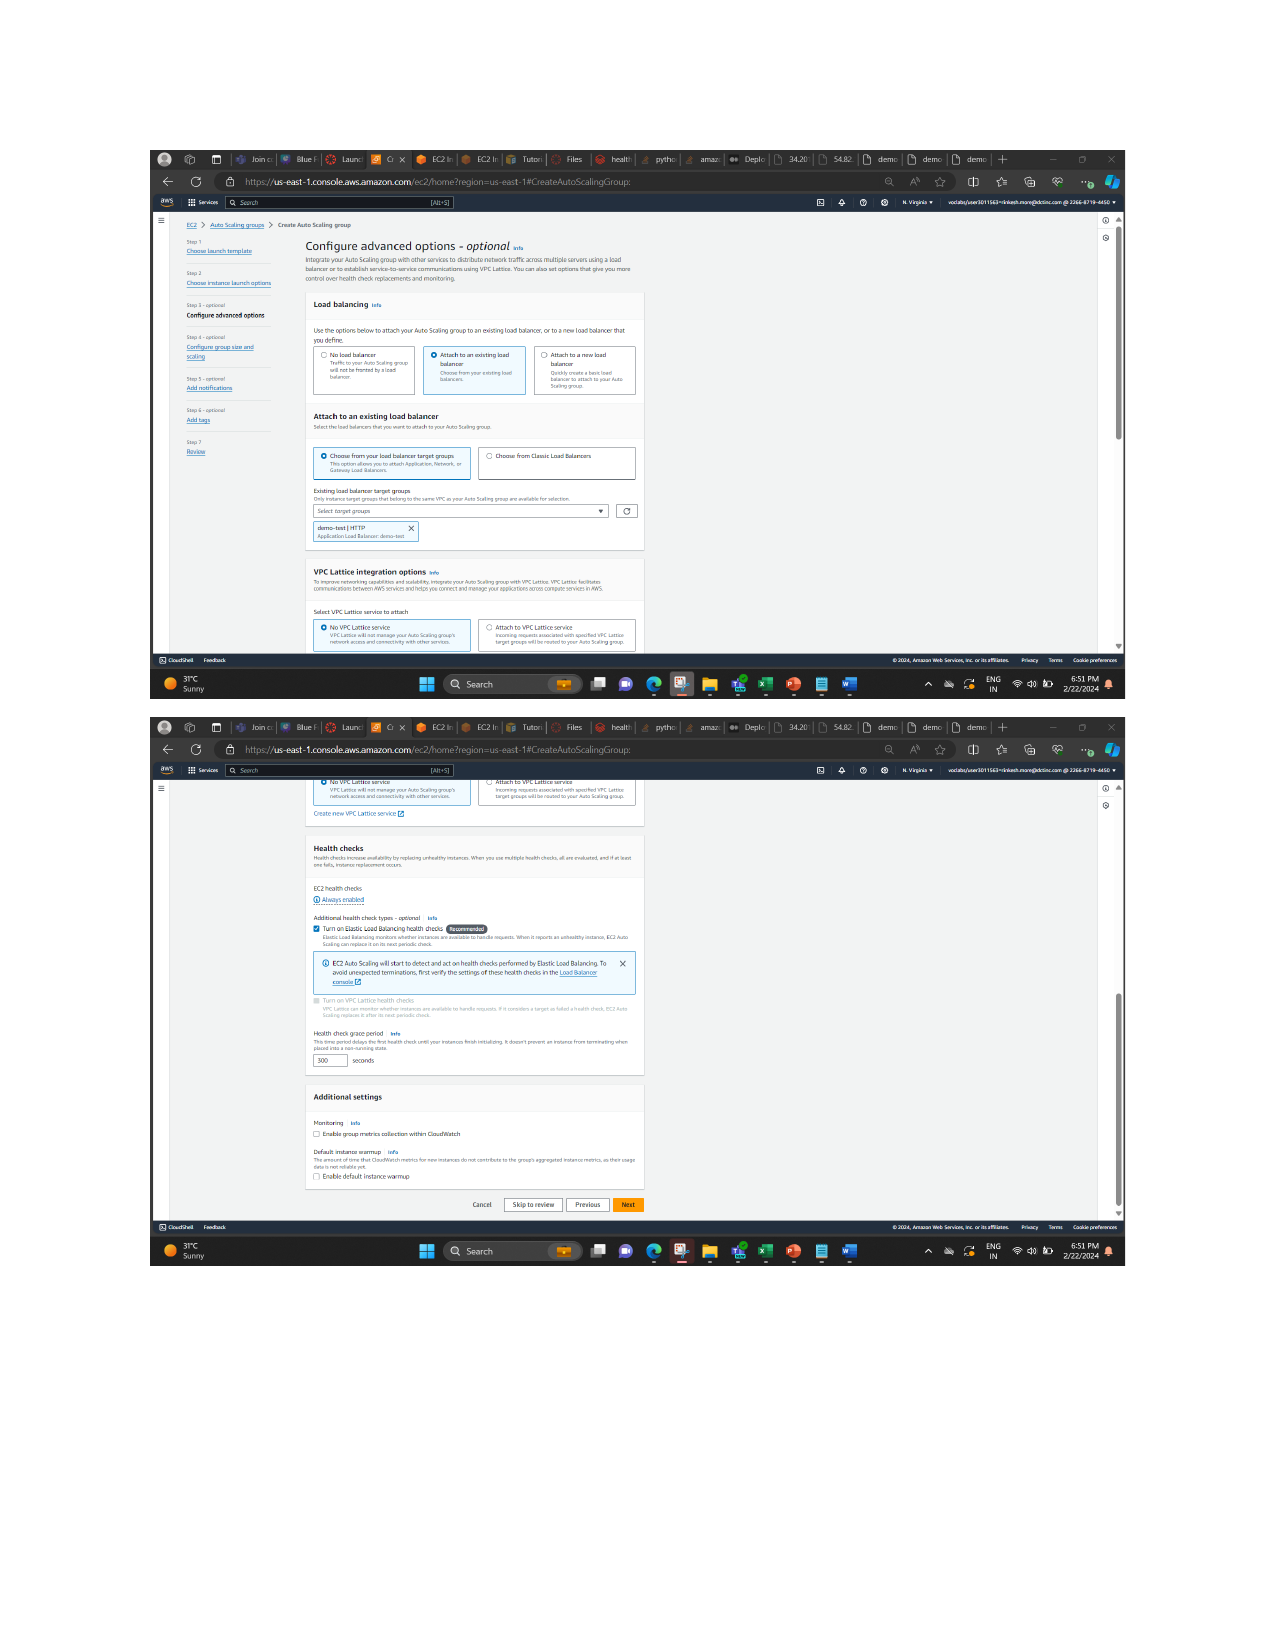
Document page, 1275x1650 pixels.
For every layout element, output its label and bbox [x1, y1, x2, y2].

picture [150, 150, 1125, 699]
picture [150, 717, 1125, 1266]
